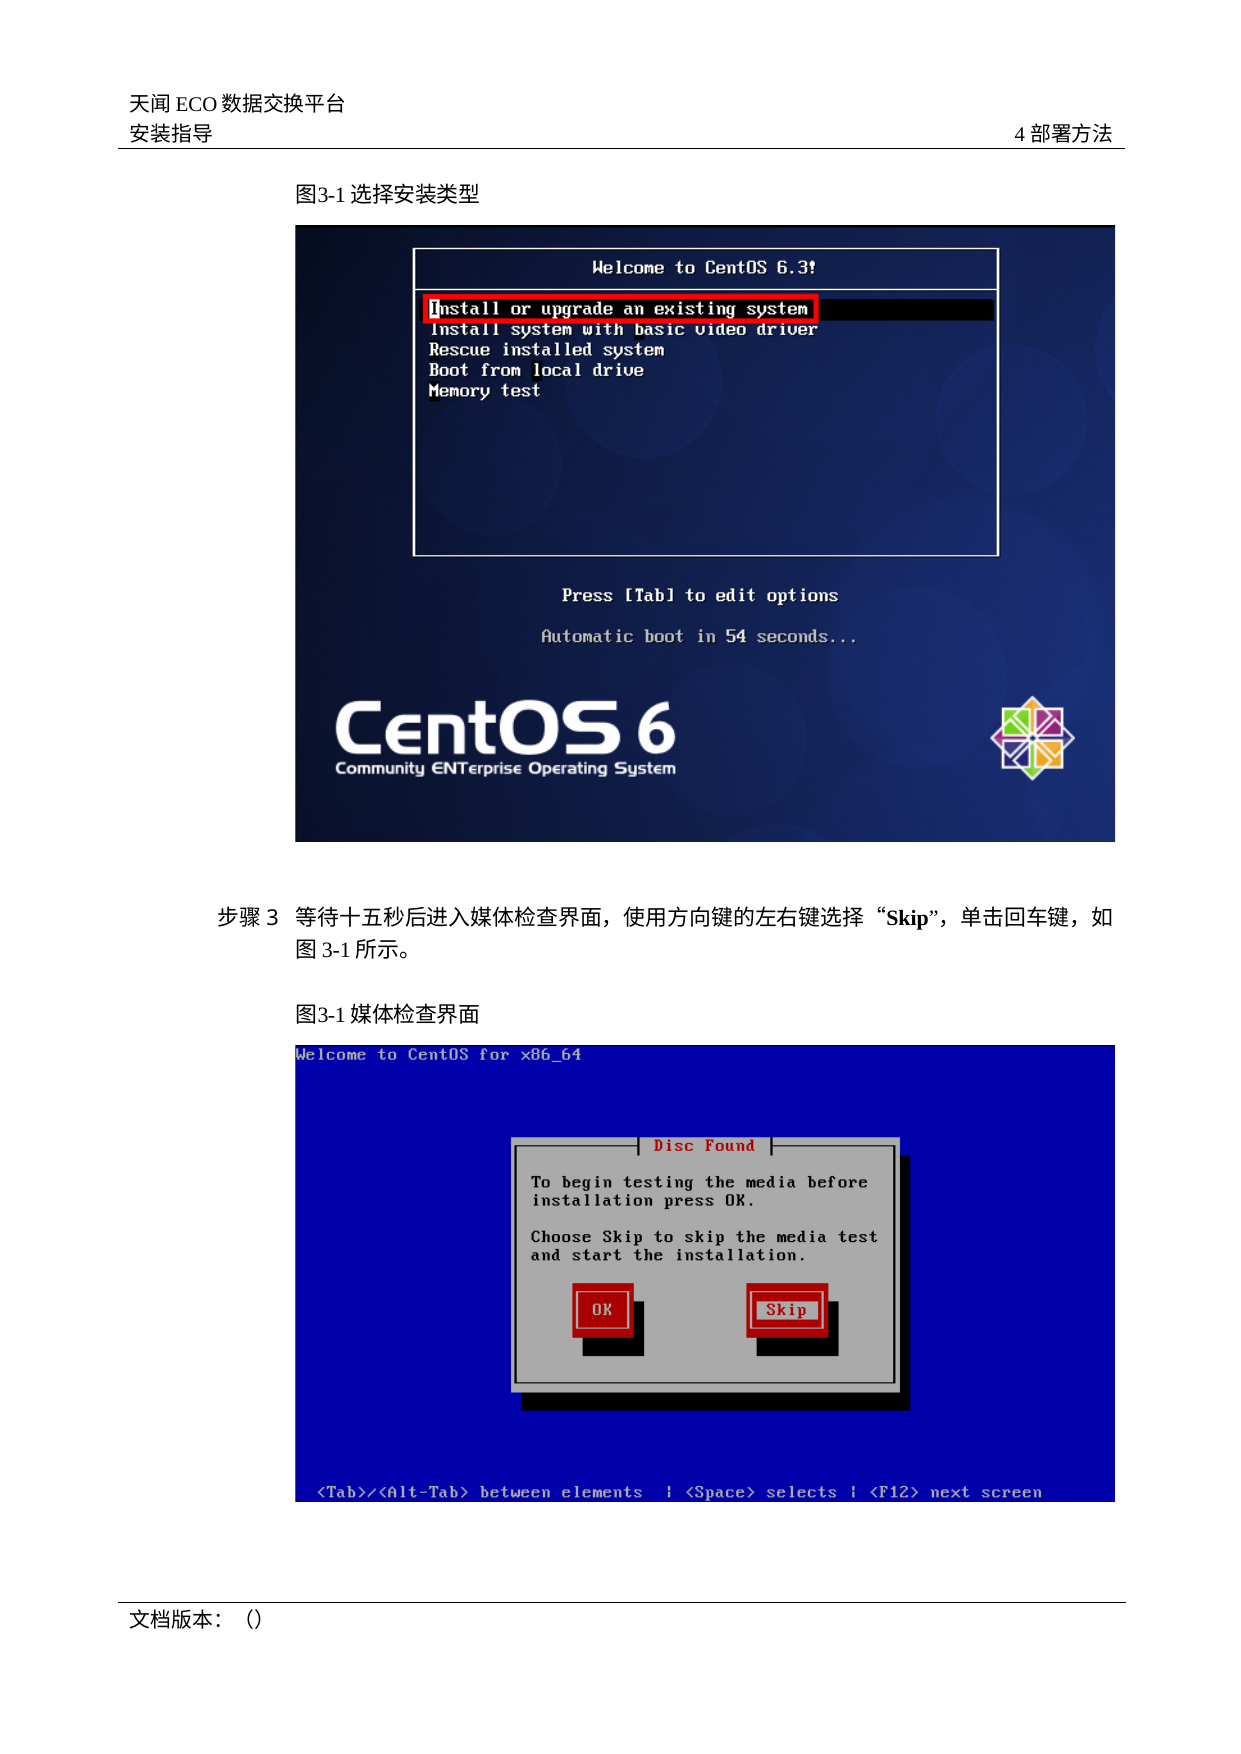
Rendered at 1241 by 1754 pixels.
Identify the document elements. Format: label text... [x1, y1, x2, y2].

text 选择安装类型 [295, 177, 1122, 209]
text 媒体检查界面 [295, 997, 1122, 1029]
text 等待十五秒后进入媒体检查界面，使用方向键的左右键选择“Skip”，单击回车键，如图3-2所示。 [279, 900, 1122, 964]
picture [295, 225, 1116, 842]
picture [295, 1045, 1115, 1502]
